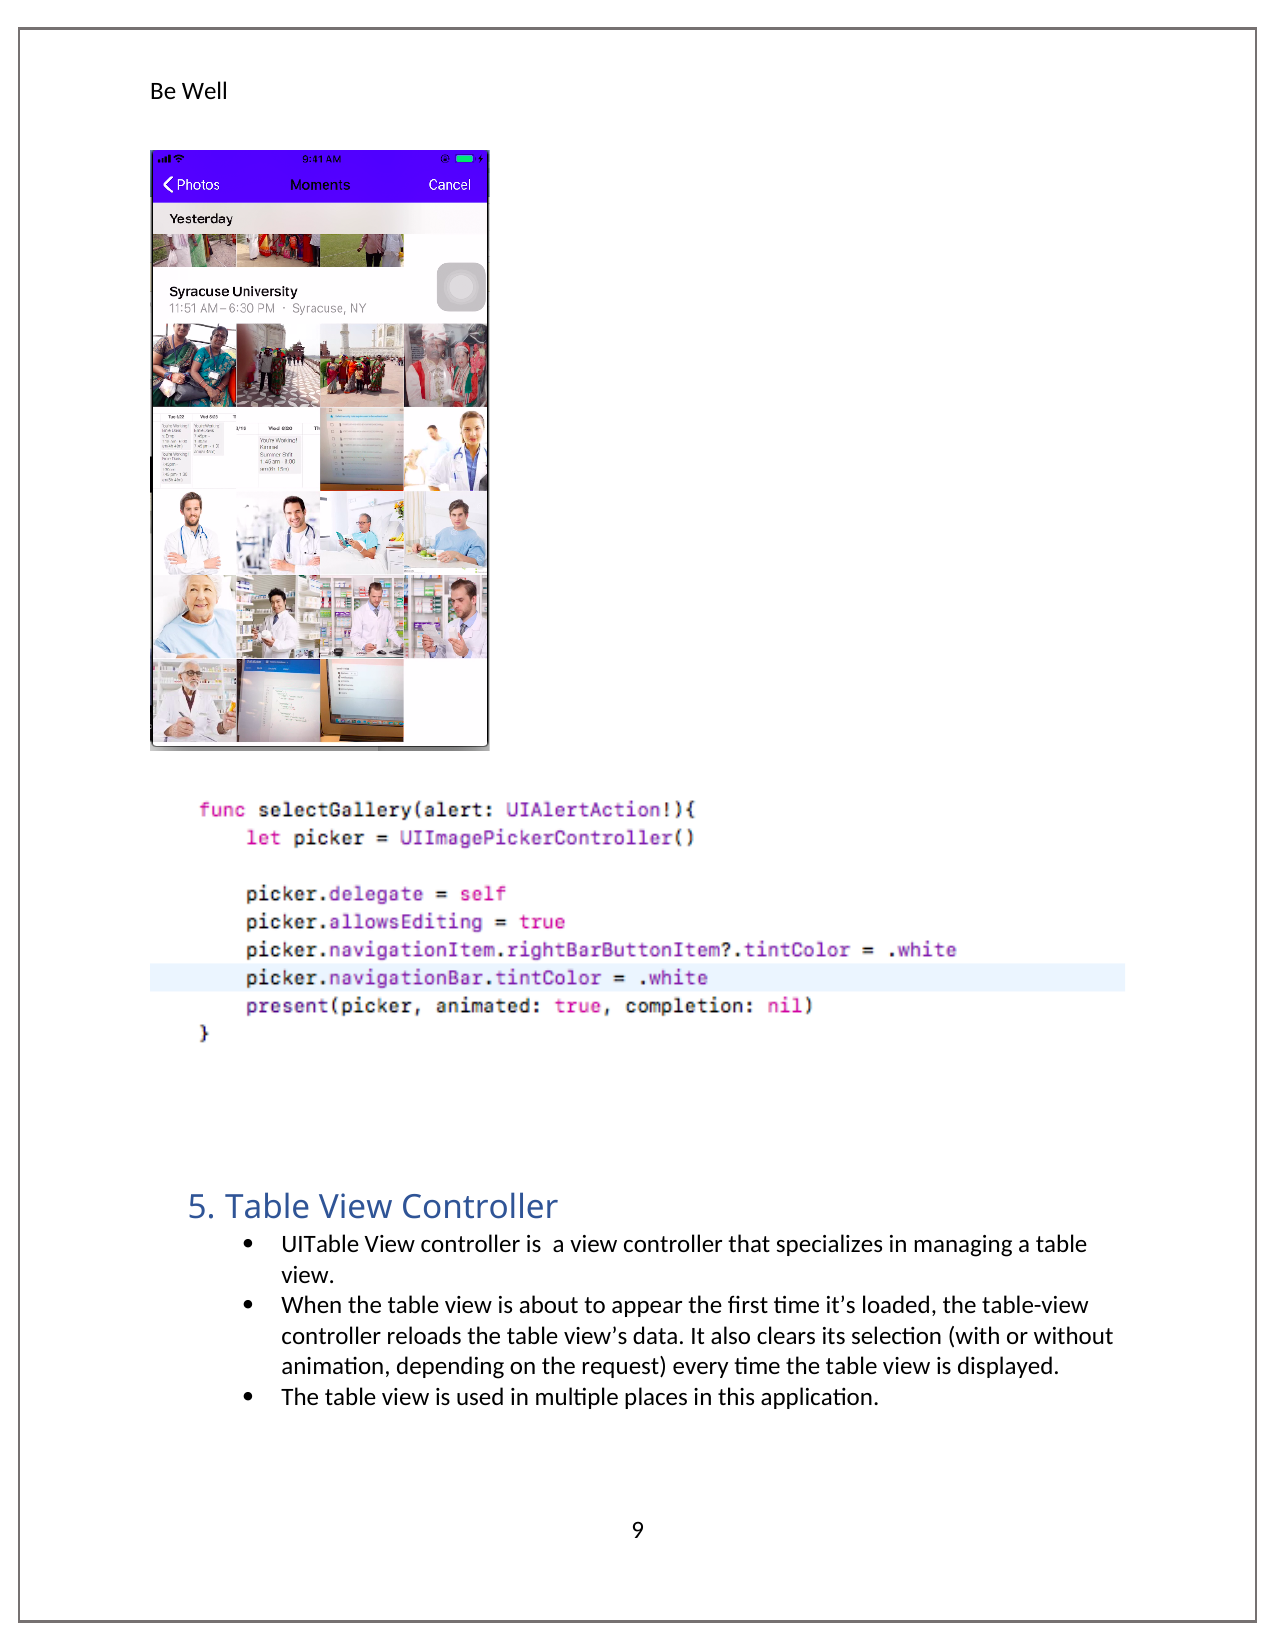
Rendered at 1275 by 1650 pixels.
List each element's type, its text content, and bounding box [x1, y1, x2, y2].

subtitle Table View Controller [187, 1183, 1125, 1228]
list When the table view is about to appear the first time it’s loaded, the table-view controller reloads the table view’s data. It also clears its selection (with or without animation, depending on the request) every time the table view is displayed. [244, 1289, 1125, 1381]
list The table view is used in multiple places in this application. [244, 1381, 1125, 1411]
picture [150, 150, 490, 751]
list UITable View controller is a view controller that specializes in managing a table view. [244, 1228, 1125, 1289]
picture [150, 780, 1125, 1067]
